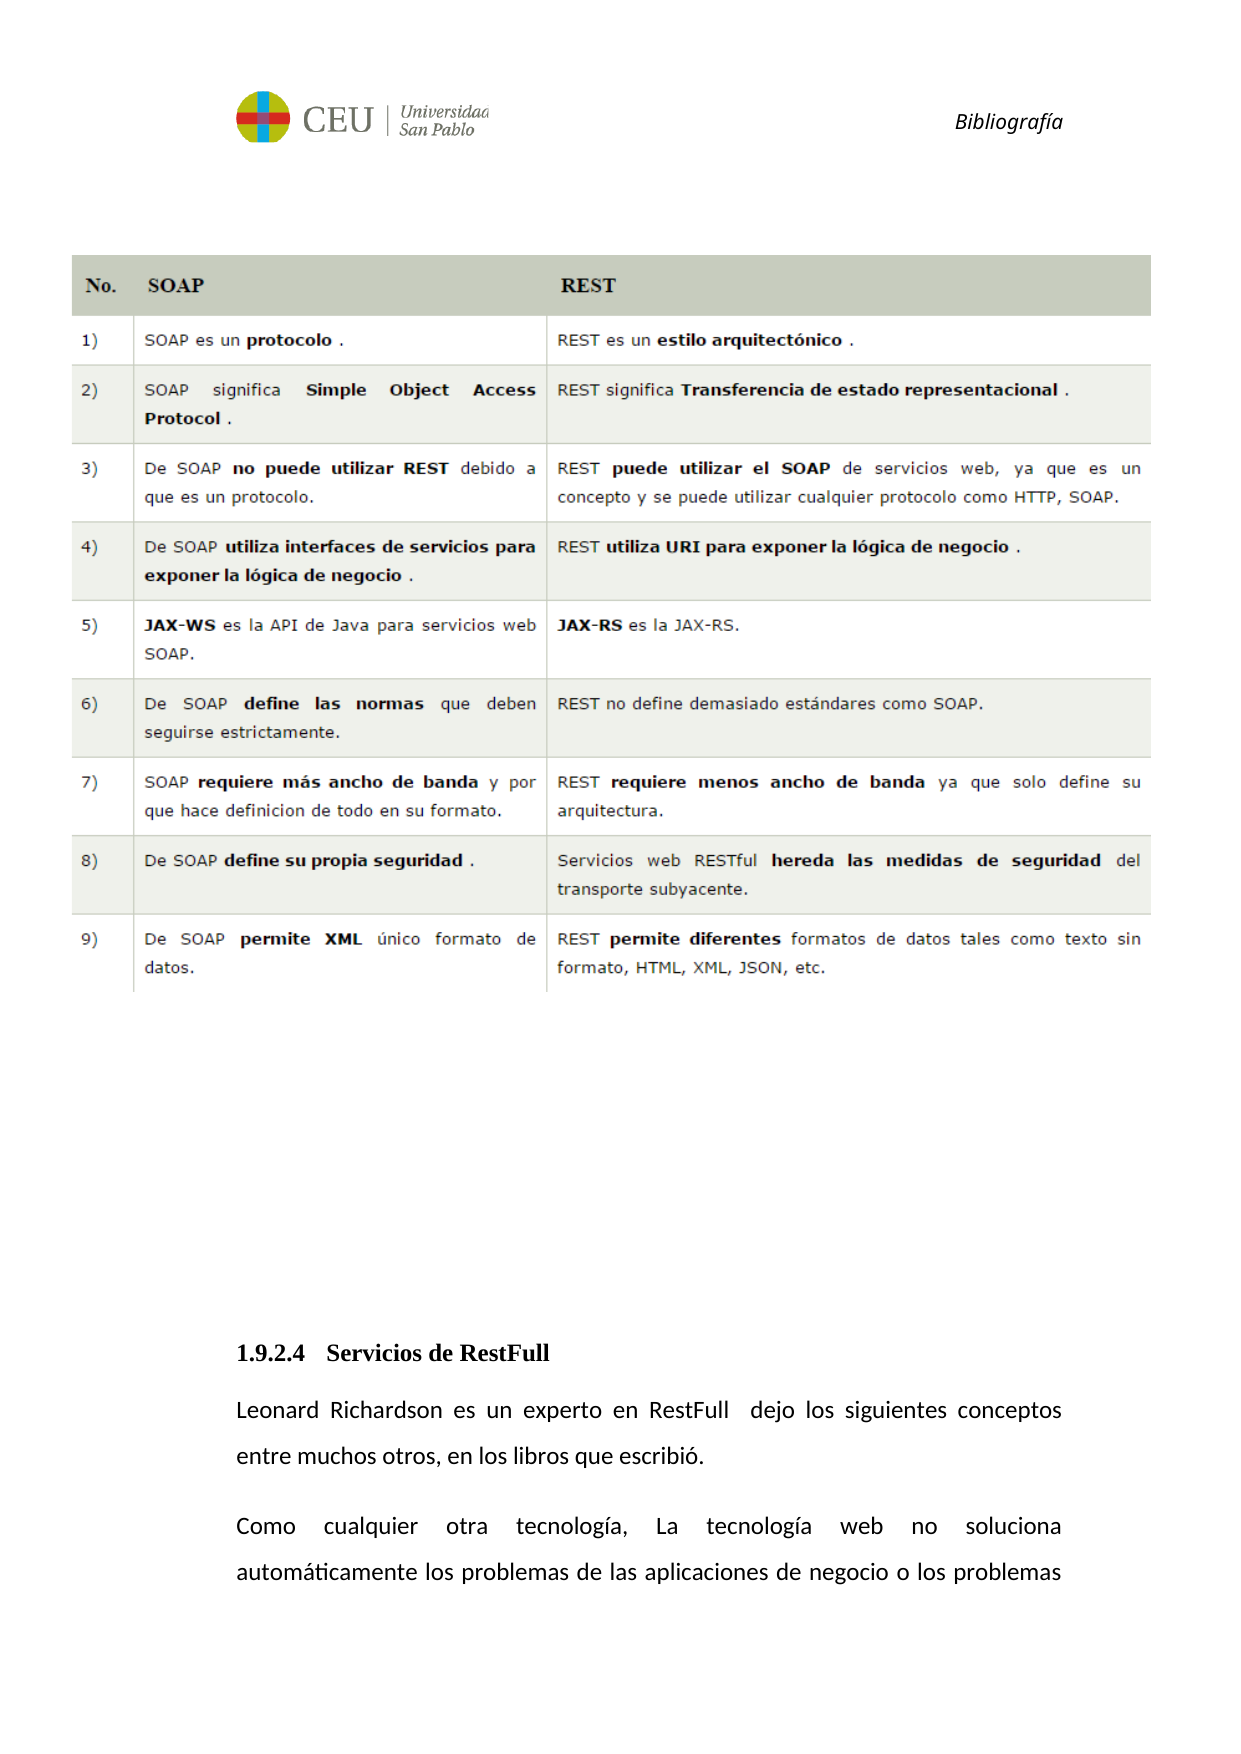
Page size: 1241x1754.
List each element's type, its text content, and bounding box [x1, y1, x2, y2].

picture [71, 255, 1151, 992]
picture [235, 89, 489, 143]
text Leonard Richardson es un experto en RestFull dejo los siguientes conceptos entre muchos otros, en los libros que escribió. [236, 1394, 1063, 1470]
subtitle Servicios de RestFull [236, 1338, 1063, 1367]
